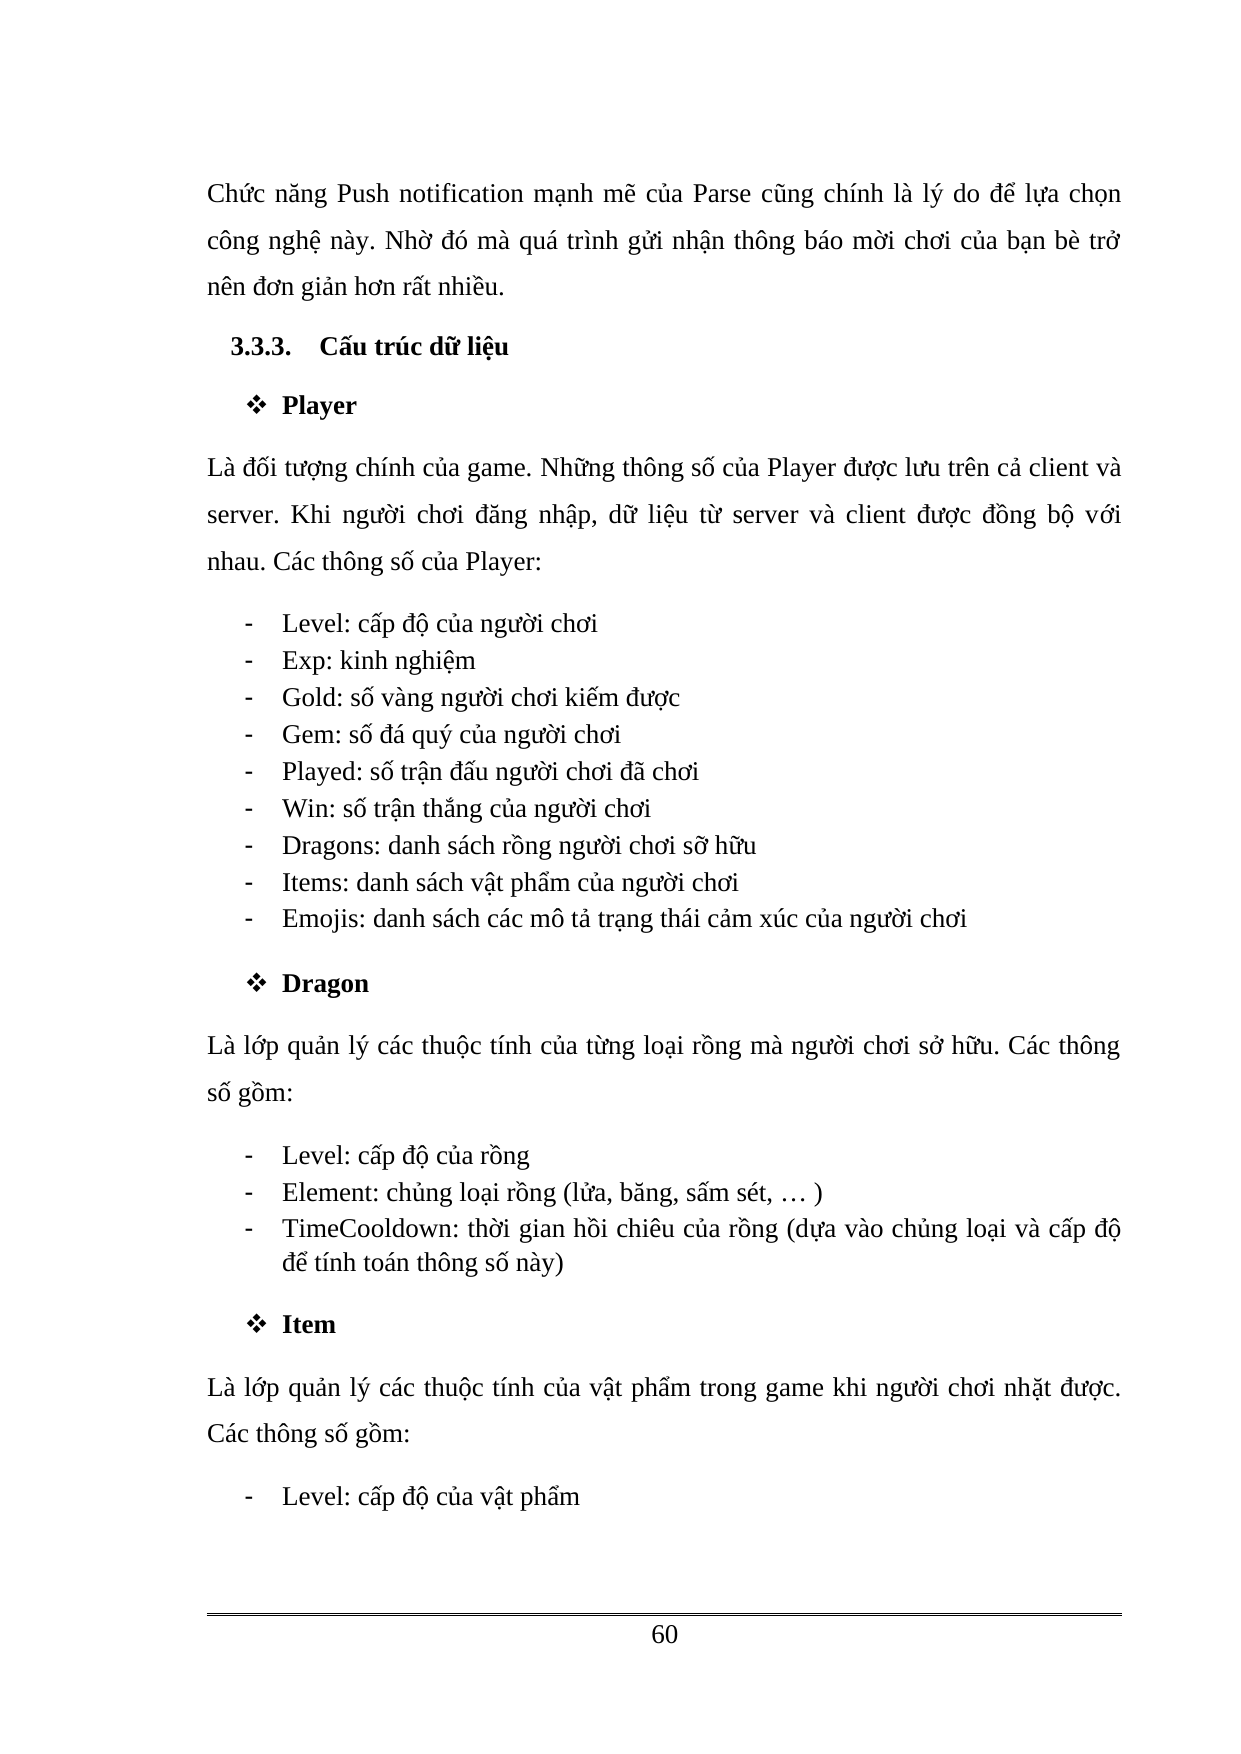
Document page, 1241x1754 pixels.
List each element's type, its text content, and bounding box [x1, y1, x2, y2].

list Win: số trận thắng của người chơi [244, 788, 1122, 825]
list Level: cấp độ của rồng [244, 1135, 1122, 1172]
list Items: danh sách vật phẩm của người chơi [244, 862, 1122, 899]
list Exp: kinh nghiệm [244, 641, 1122, 678]
text Chức năng Push notification mạnh mẽ của Parse cũng chính là lý do để lựa chọn công nghệ này. Nhờ đó mà quá trình gửi nhận thông báo mời chơi của bạn bè trở nên đơn giản hơn rất nhiều. [207, 177, 1122, 302]
list Emojis: danh sách các mô tả trạng thái cảm xúc của người chơi [244, 899, 1122, 936]
list Gold: số vàng người chơi kiếm được [244, 678, 1122, 714]
list Element: chủng loại rồng (lửa, băng, sấm sét, … ) [244, 1172, 1122, 1209]
list Level: cấp độ của người chơi [244, 604, 1122, 641]
list Dragons: danh sách rồng người chơi sỡ hữu [244, 825, 1122, 862]
list Player [244, 389, 1122, 420]
list TimeCooldown: thời gian hồi chiêu của rồng (dựa vào chủng loại và cấp độ để tính toán thông số này) [244, 1209, 1122, 1277]
text Là lớp quản lý các thuộc tính của vật phẩm trong game khi người chơi nhặt được. Các thông số gồm: [207, 1371, 1122, 1448]
list Dragon [244, 967, 1122, 998]
text Là đối tượng chính của game. Những thông số của Player được lưu trên cả client và server. Khi người chơi đăng nhập, dữ liệu từ server và client được đồng bộ với nhau. Các thông số của Player: [207, 451, 1122, 576]
list Item [244, 1308, 1122, 1339]
list Gem: số đá quý của người chơi [244, 714, 1122, 751]
list Played: số trận đấu người chơi đã chơi [244, 751, 1122, 788]
list Level: cấp độ của vật phẩm [244, 1476, 1122, 1513]
subtitle Cấu trúc dữ liệu [230, 330, 1122, 361]
text Là lớp quản lý các thuộc tính của từng loại rồng mà người chơi sở hữu. Các thông số gồm: [207, 1029, 1122, 1107]
